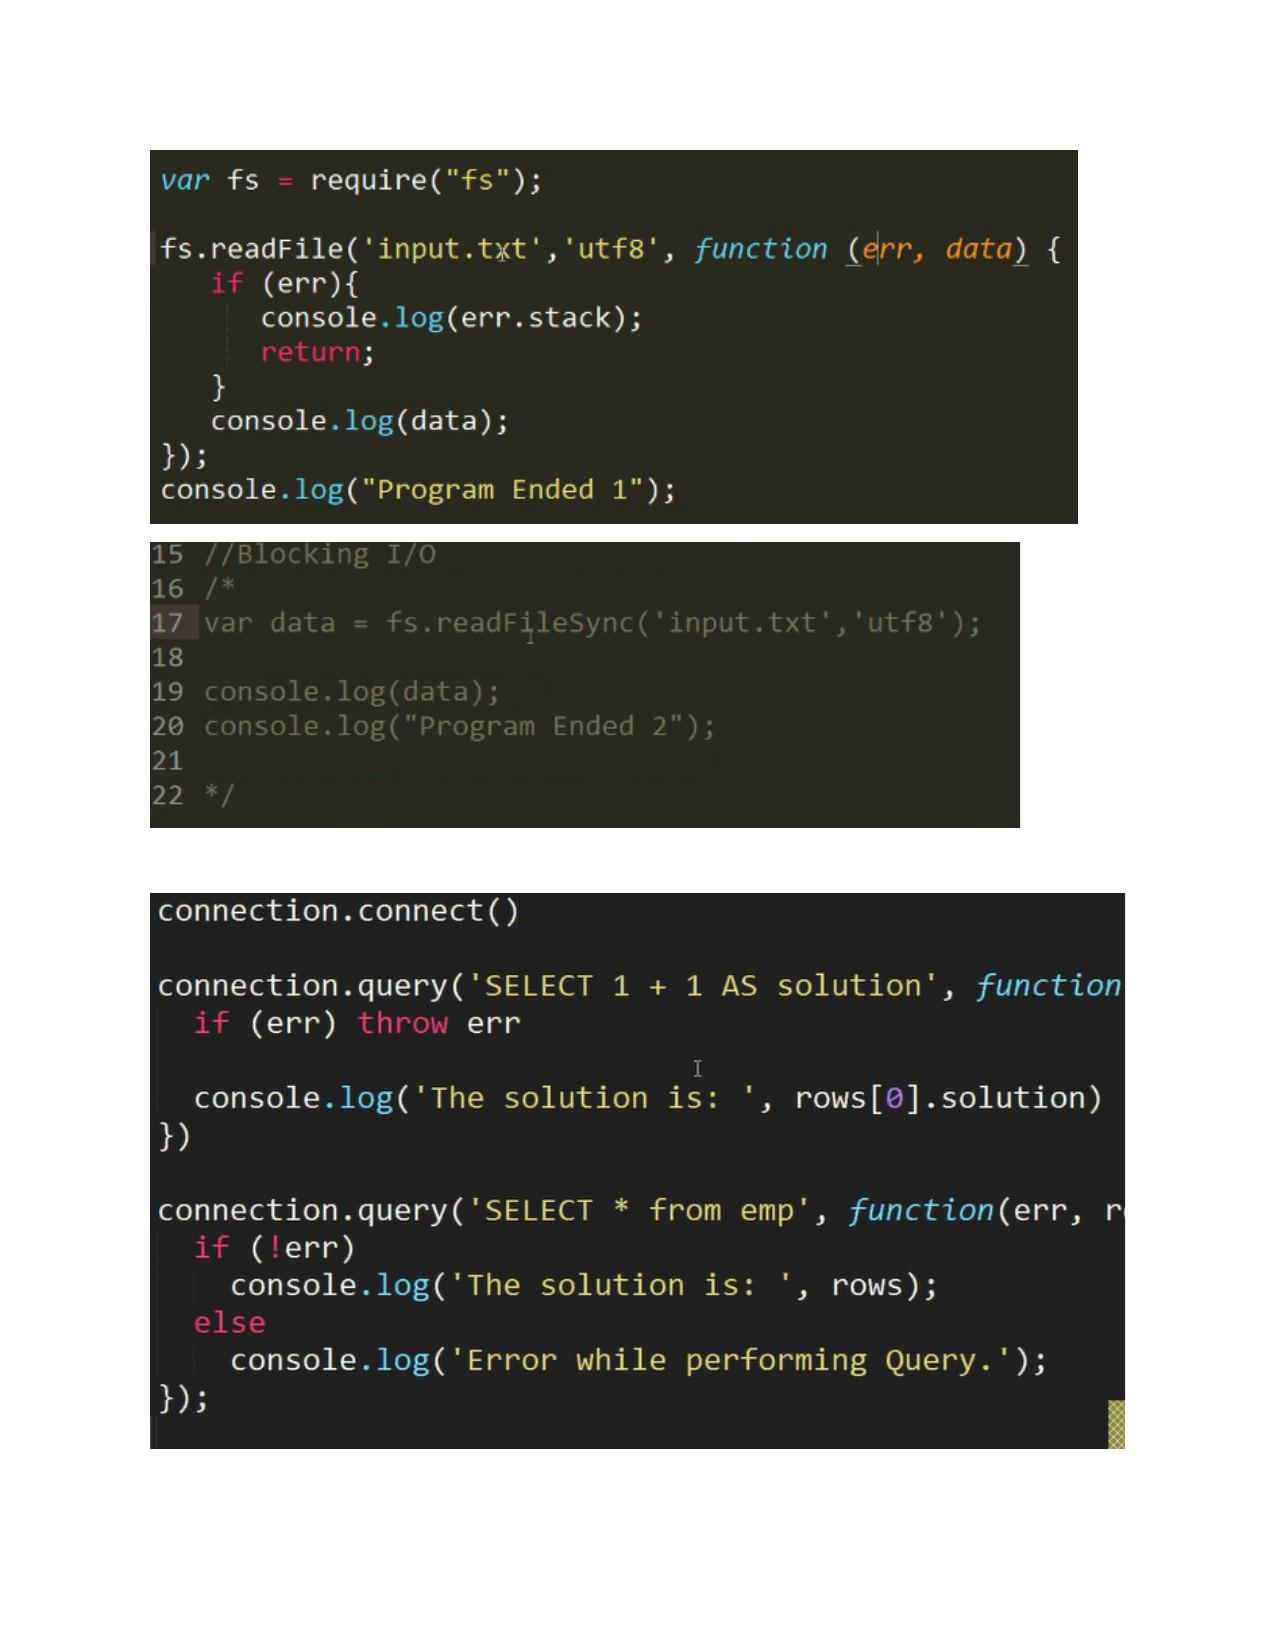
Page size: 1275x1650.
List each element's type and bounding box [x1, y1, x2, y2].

picture [150, 893, 1125, 1449]
picture [150, 542, 1021, 828]
picture [150, 150, 1078, 524]
